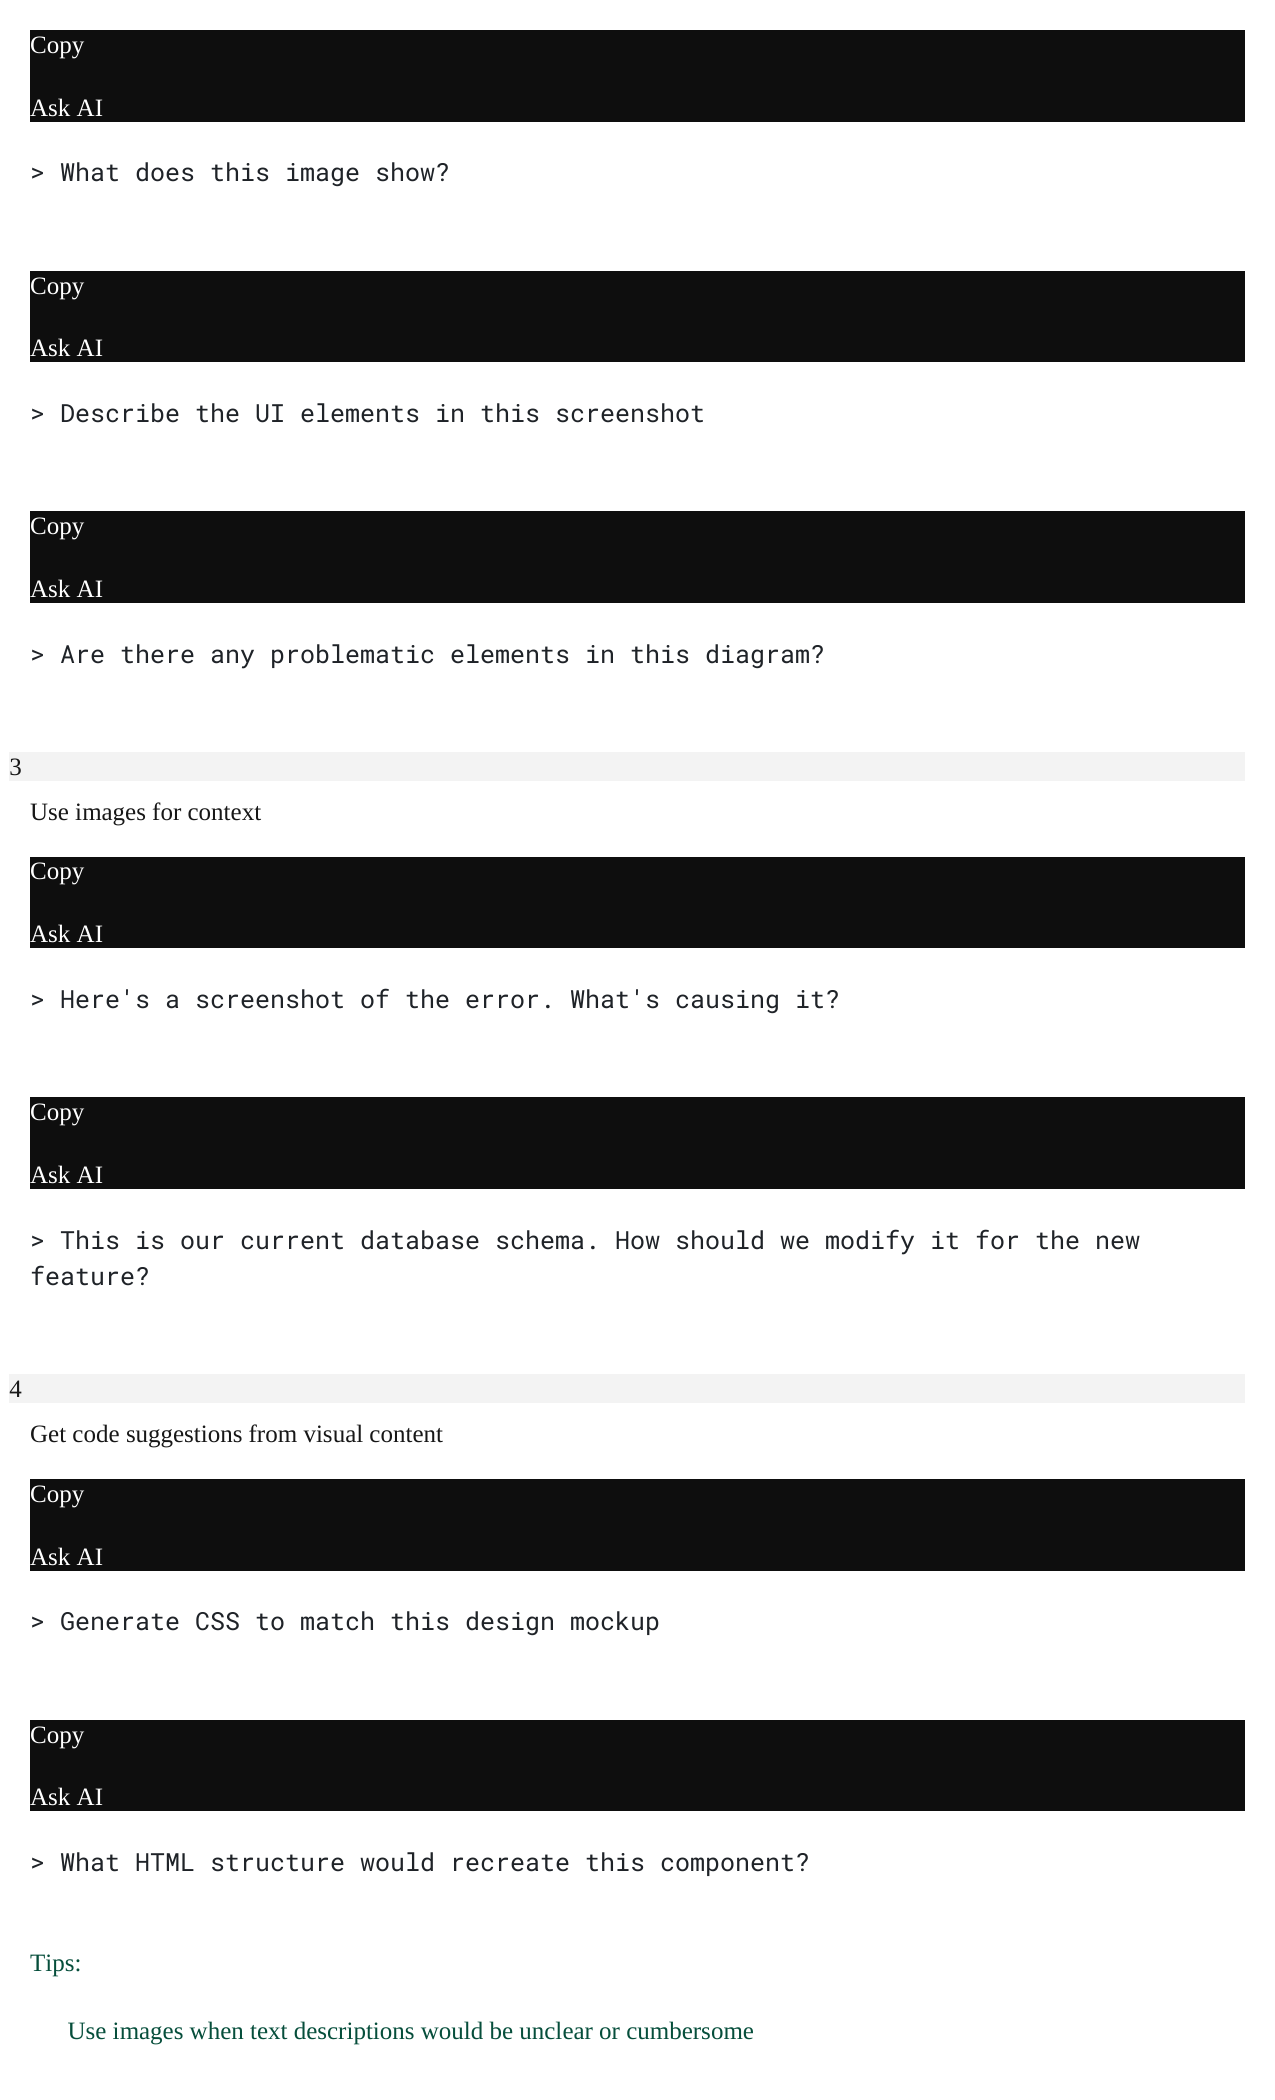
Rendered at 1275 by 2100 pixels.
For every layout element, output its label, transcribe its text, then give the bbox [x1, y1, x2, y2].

text Ask AI [30, 1160, 1245, 1189]
text Ask AI [30, 1782, 1245, 1811]
text Use images for context [30, 797, 1245, 825]
text 3 [9, 752, 1245, 781]
text Ask AI [30, 93, 1245, 122]
text Ask AI [30, 333, 1245, 362]
text > Are there any problematic elements in this diagram? [30, 637, 1245, 670]
text Copy [30, 511, 1245, 540]
text Tips: [30, 1948, 1245, 1977]
text Copy [30, 271, 1245, 299]
text > Generate CSS to match this design mockup [30, 1604, 1245, 1638]
text > This is our current database schema. How should we modify it for the new feature? [30, 1223, 1245, 1292]
list Use images when text descriptions would be unclear or cumbersome [67, 2016, 1245, 2045]
text Ask AI [30, 1542, 1245, 1571]
text Get code suggestions from visual content [30, 1419, 1245, 1448]
text Copy [30, 857, 1245, 885]
text Copy [30, 1720, 1245, 1748]
text > Describe the UI elements in this screenshot [30, 396, 1245, 429]
text > Here's a screenshot of the error. What's causing it? [30, 982, 1245, 1015]
text Copy [30, 1479, 1245, 1508]
text 4 [9, 1374, 1245, 1403]
text > What does this image show? [30, 156, 1245, 189]
text Copy [30, 30, 1245, 59]
text Ask AI [30, 919, 1245, 948]
text > What HTML structure would recreate this component? [30, 1845, 1245, 1878]
text Ask AI [30, 574, 1245, 603]
text Copy [30, 1097, 1245, 1126]
